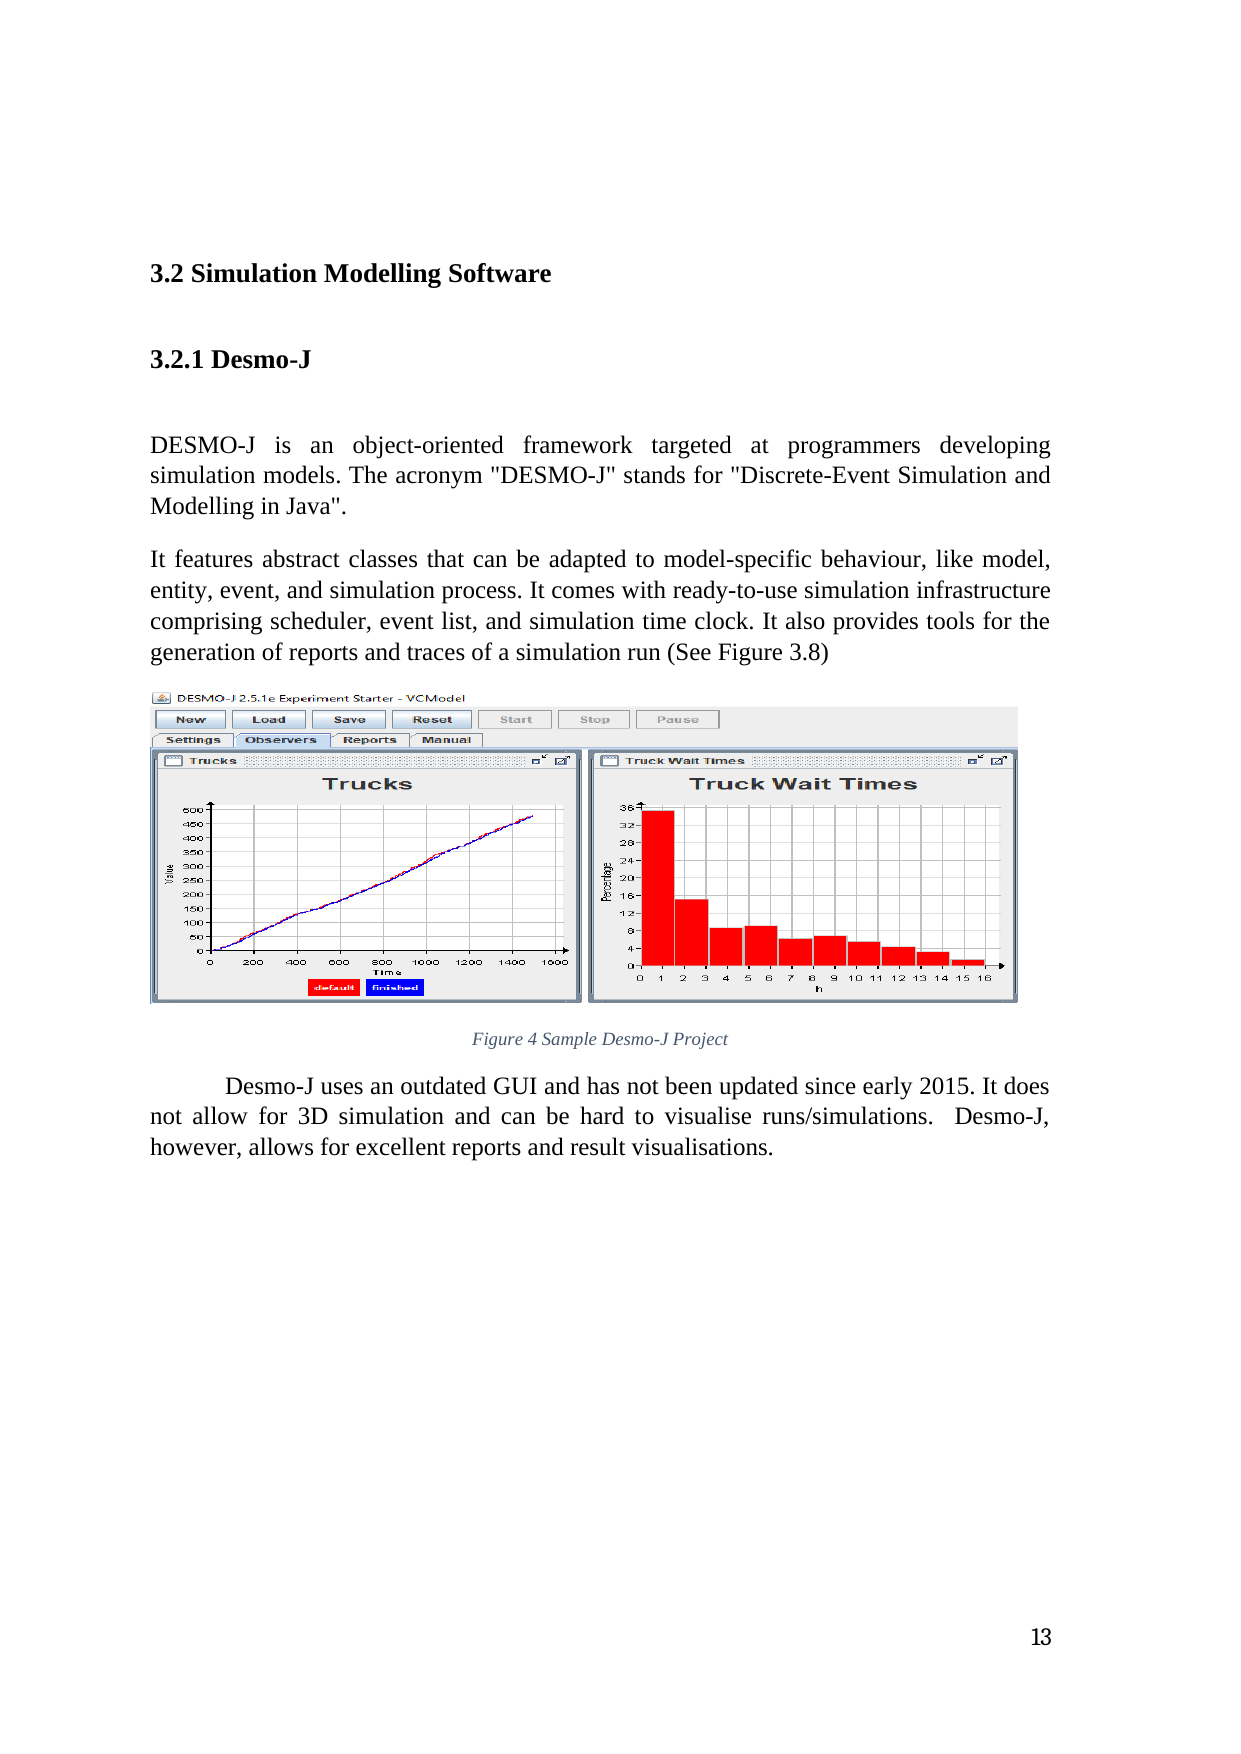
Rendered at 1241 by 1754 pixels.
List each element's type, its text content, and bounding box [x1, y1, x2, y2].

subtitle 3.2.1 Desmo-J [150, 343, 1052, 374]
text Desmo-J uses an outdated GUI and has not been updated since early 2015. It does not allow for 3D simulation and can be hard to visualise runs/simulations. Desmo-J, however, allows for excellent reports and result visualisations. [150, 1071, 1052, 1161]
text It features abstract classes that can be adapted to model-specific behaviour, like model, entity, event, and simulation process. It comes with ready-to-use simulation infrastructure comprising scheduler, event list, and simulation time clock. It also provides tools for the generation of reports and traces of a simulation run (See Figure 3.8) [150, 544, 1052, 666]
text DESMO-J is an object-oriented framework targeted at programmers developing simulation models. The acronym "DESMO-J" stands for "Discrete-Event Simulation and Modelling in Java". [150, 430, 1052, 520]
picture [150, 690, 1018, 1004]
text Figure 4 Sample Desmo-J Project [150, 1028, 1052, 1050]
subtitle 3.2 Simulation Modelling Software [150, 257, 1052, 288]
